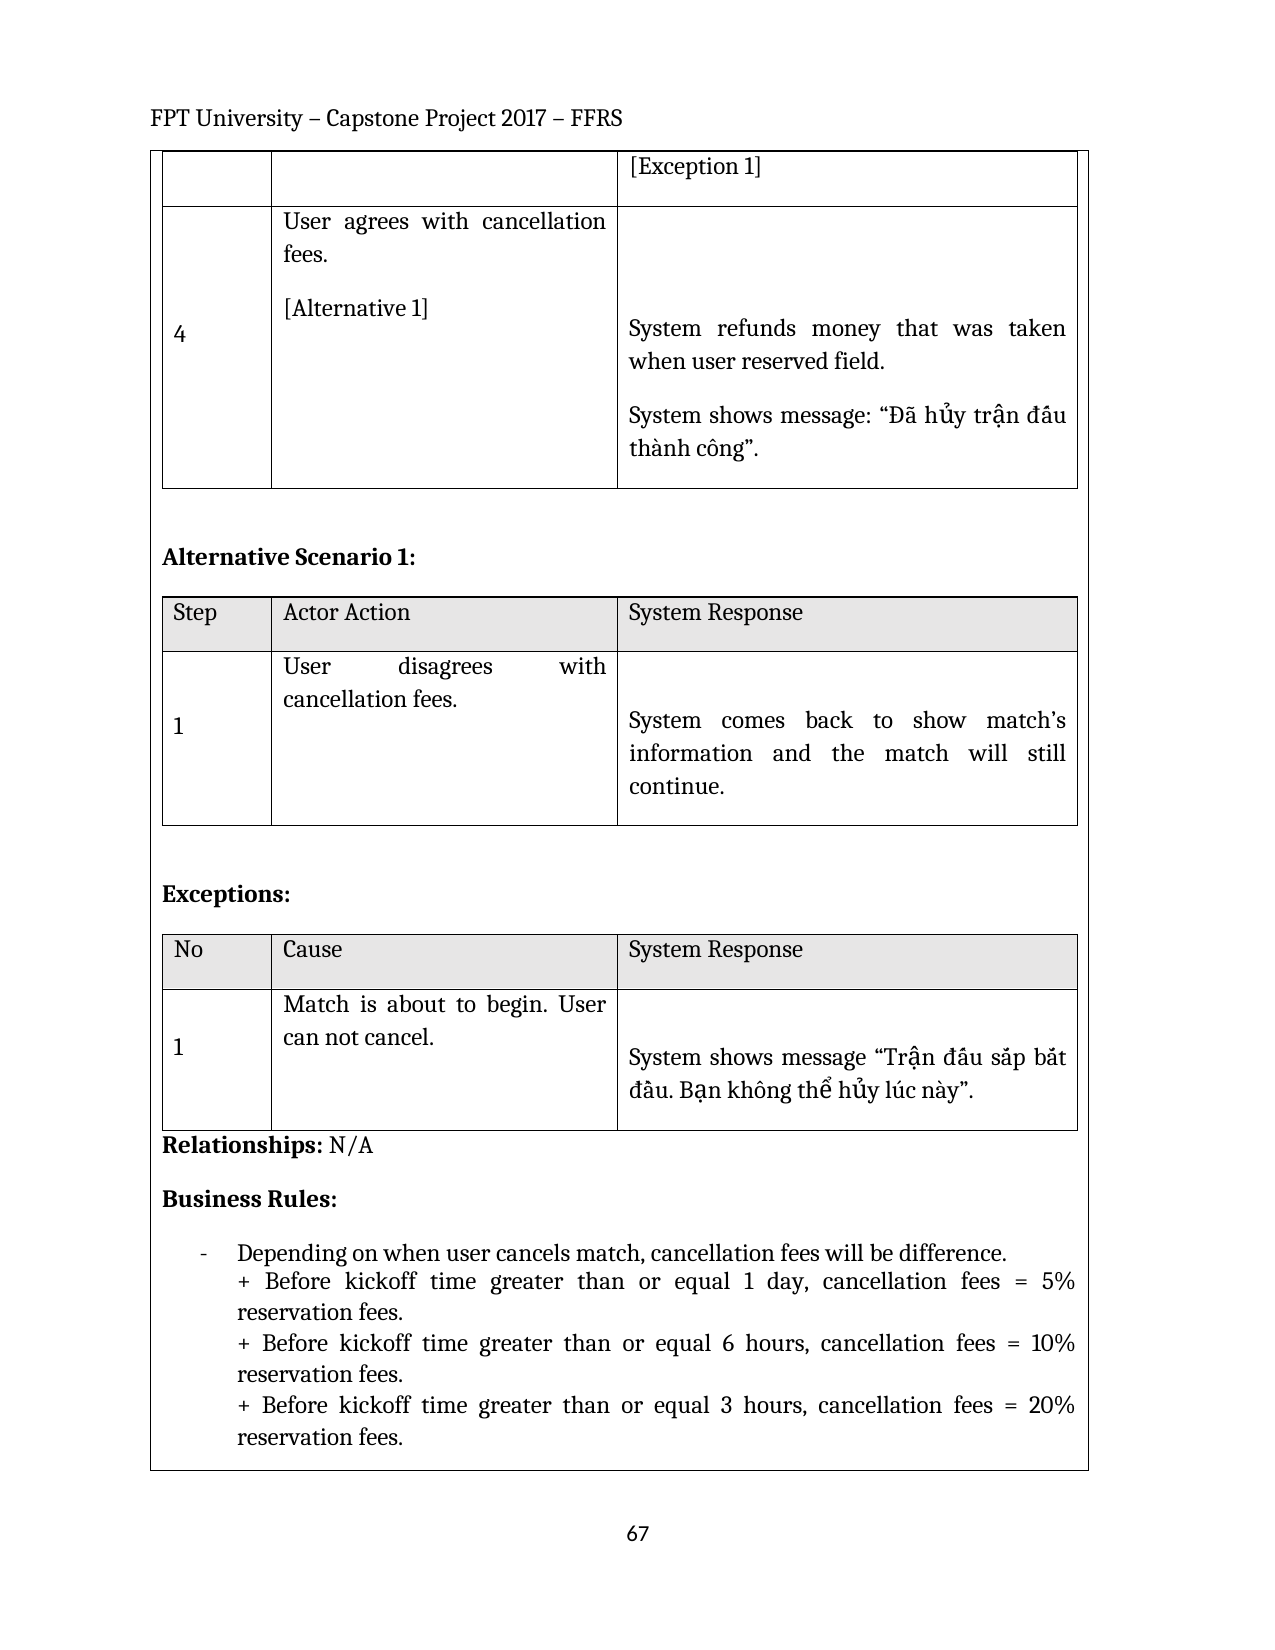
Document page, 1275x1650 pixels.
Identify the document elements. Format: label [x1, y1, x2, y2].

table_cell [151, 151, 1088, 1470]
